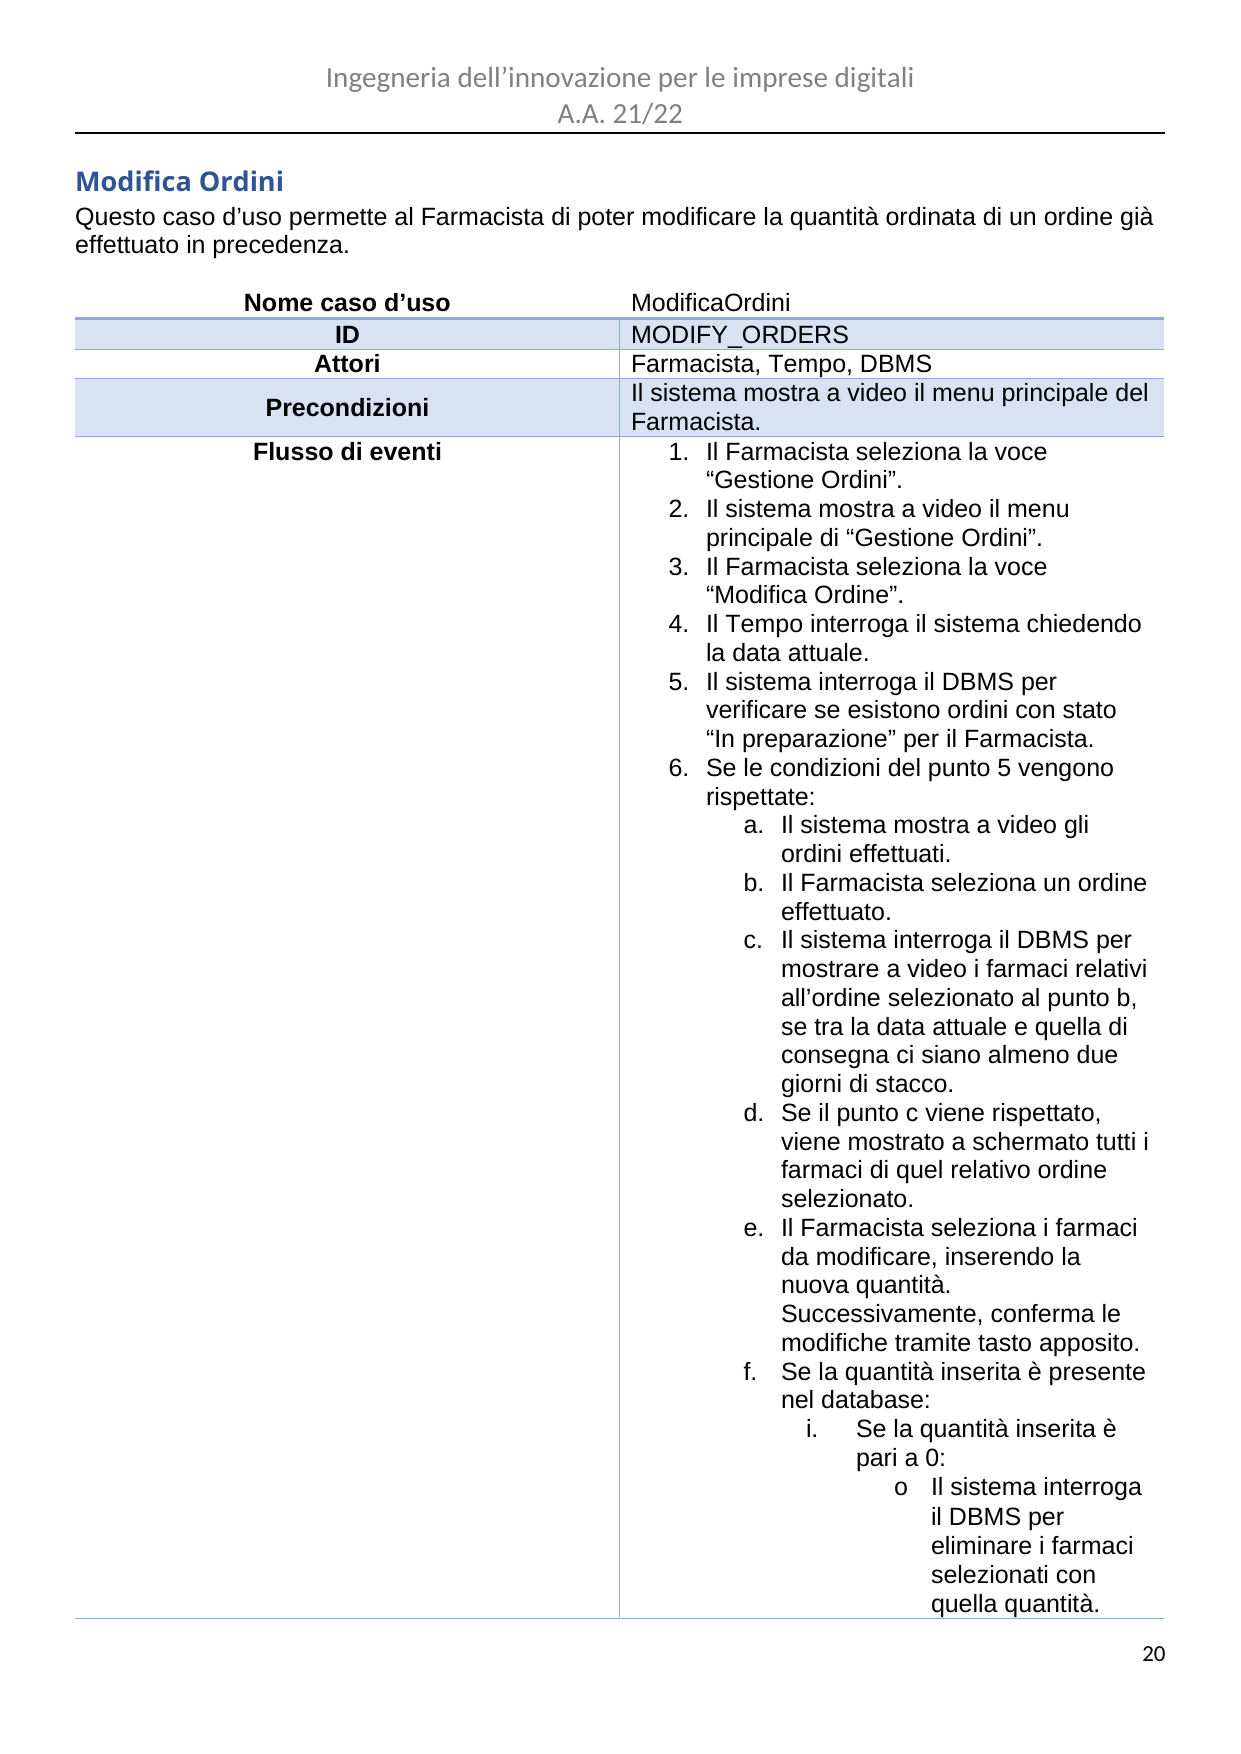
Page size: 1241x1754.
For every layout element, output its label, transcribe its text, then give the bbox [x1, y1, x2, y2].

table_header ModificaOrdini [620, 288, 1164, 317]
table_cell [620, 437, 1164, 1617]
table_cell Flusso di eventi [75, 437, 619, 1617]
table_cell MODIFY_ORDERS [620, 320, 1164, 349]
table_cell Farmacista, Tempo, DBMS [620, 350, 1164, 378]
table_header Nome caso d’uso [75, 288, 619, 317]
table_cell Attori [75, 350, 619, 378]
table_cell ID [75, 320, 619, 349]
subtitle Modifica Ordini [75, 162, 1165, 199]
text Questo caso d’uso permette al Farmacista di poter modificare la quantità ordinata di un ordine già effettuato in precedenza. [75, 202, 1165, 259]
table_cell Precondizioni [75, 379, 619, 436]
table_cell Il sistema mostra a video il menu principale del Farmacista. [620, 379, 1164, 436]
